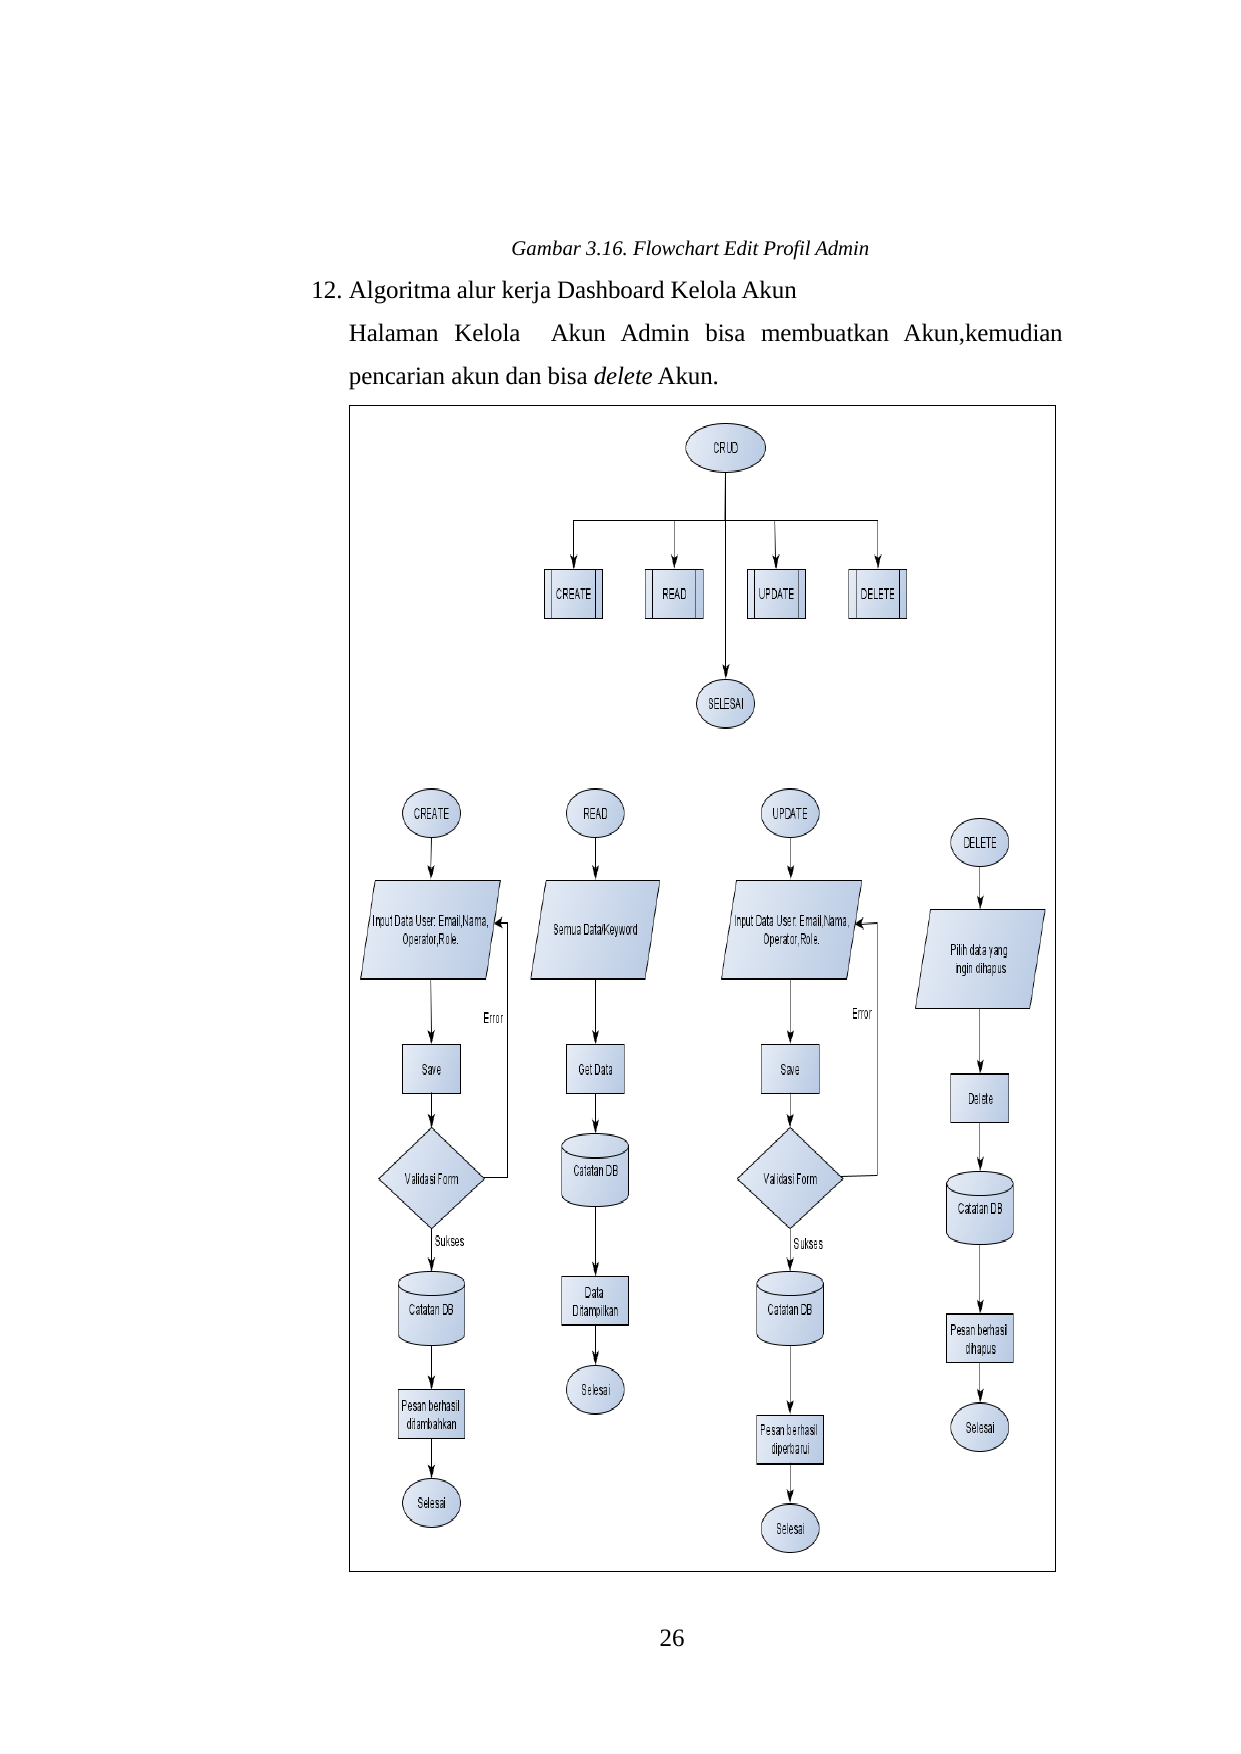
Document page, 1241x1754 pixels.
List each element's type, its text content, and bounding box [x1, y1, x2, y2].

text Gambar 3.16. Flowchart Edit Profil Admin [468, 236, 1063, 260]
list Algoritma alur kerja Dashboard Kelola Akun [311, 275, 1063, 304]
picture [350, 406, 1055, 1571]
list Halaman Kelola Akun Admin bisa membuatkan Akun,kemudian pencarian akun dan bisa delete Akun. [349, 318, 1063, 390]
